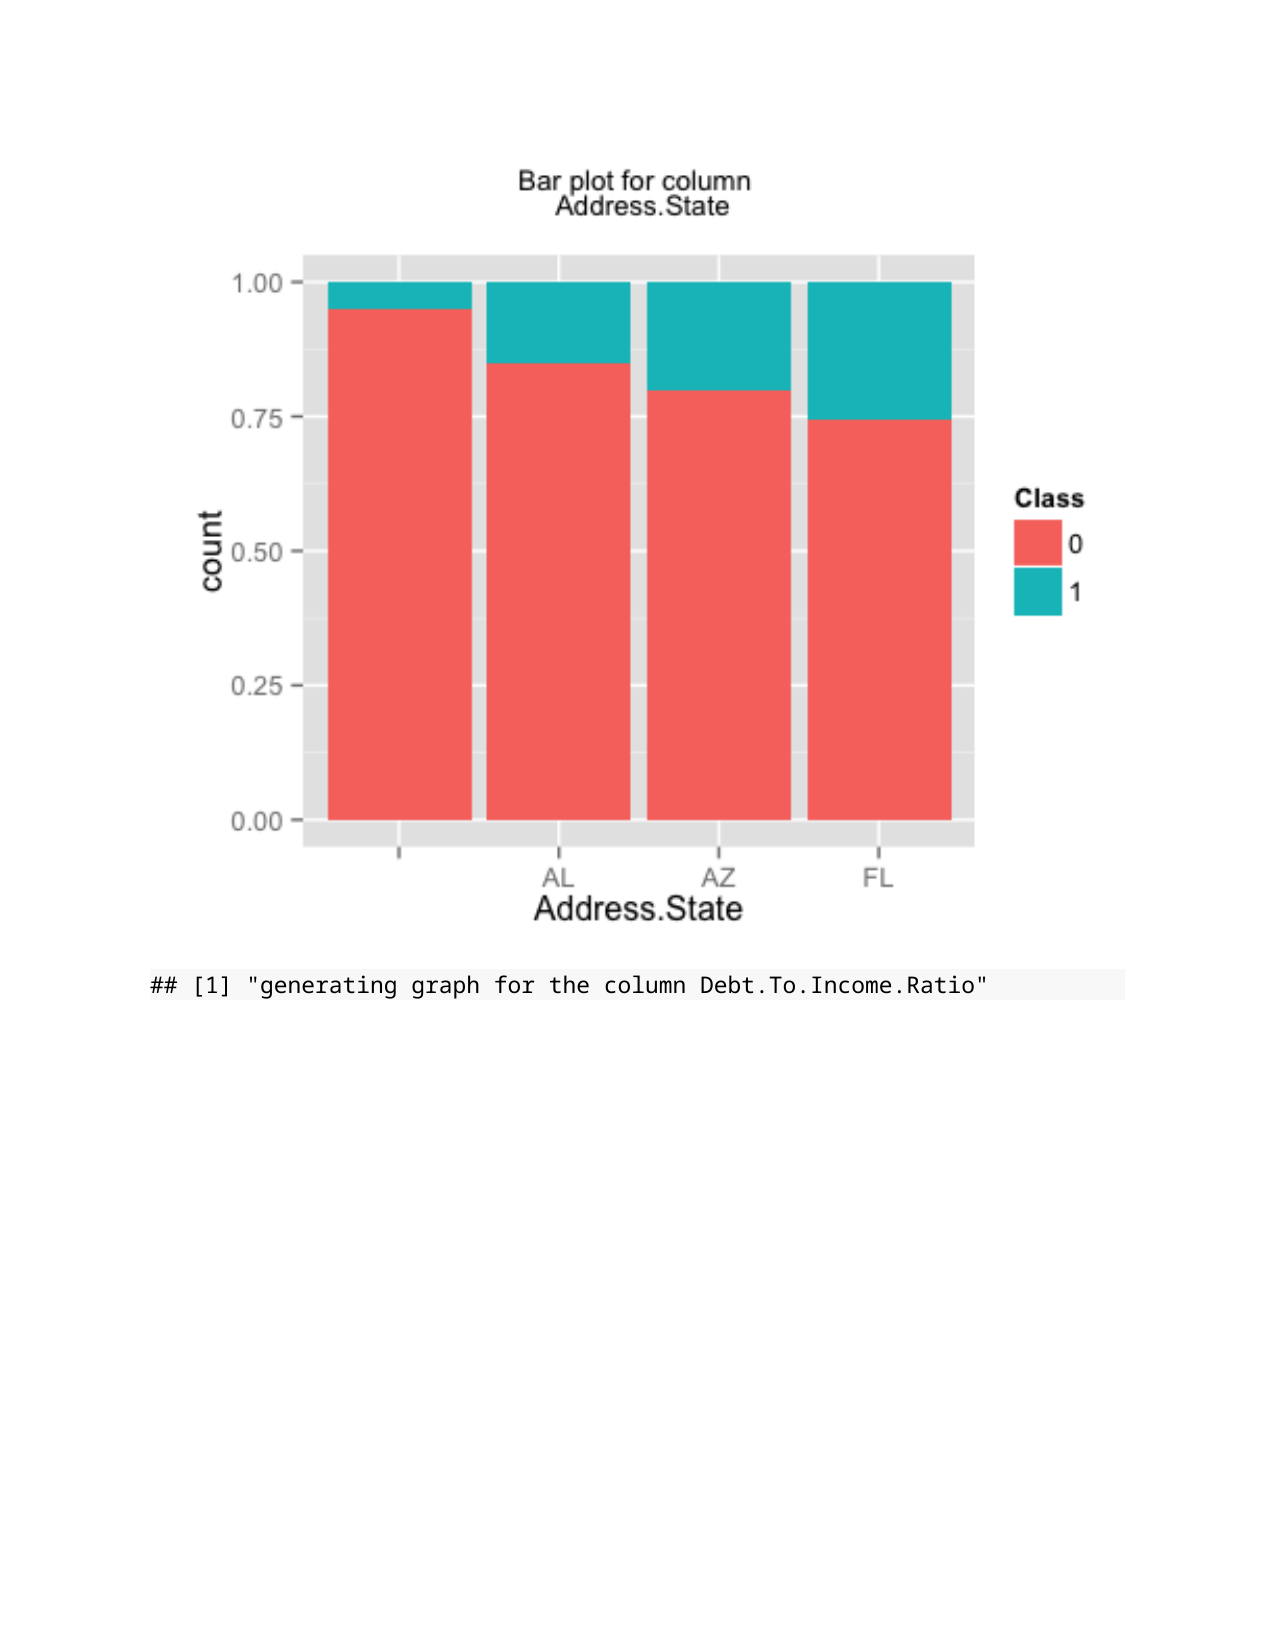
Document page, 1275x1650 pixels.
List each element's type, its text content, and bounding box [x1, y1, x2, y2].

text ## [1] "generating graph for the column Debt.To.Income.Ratio" [150, 969, 1125, 1000]
picture [168, 150, 1169, 950]
